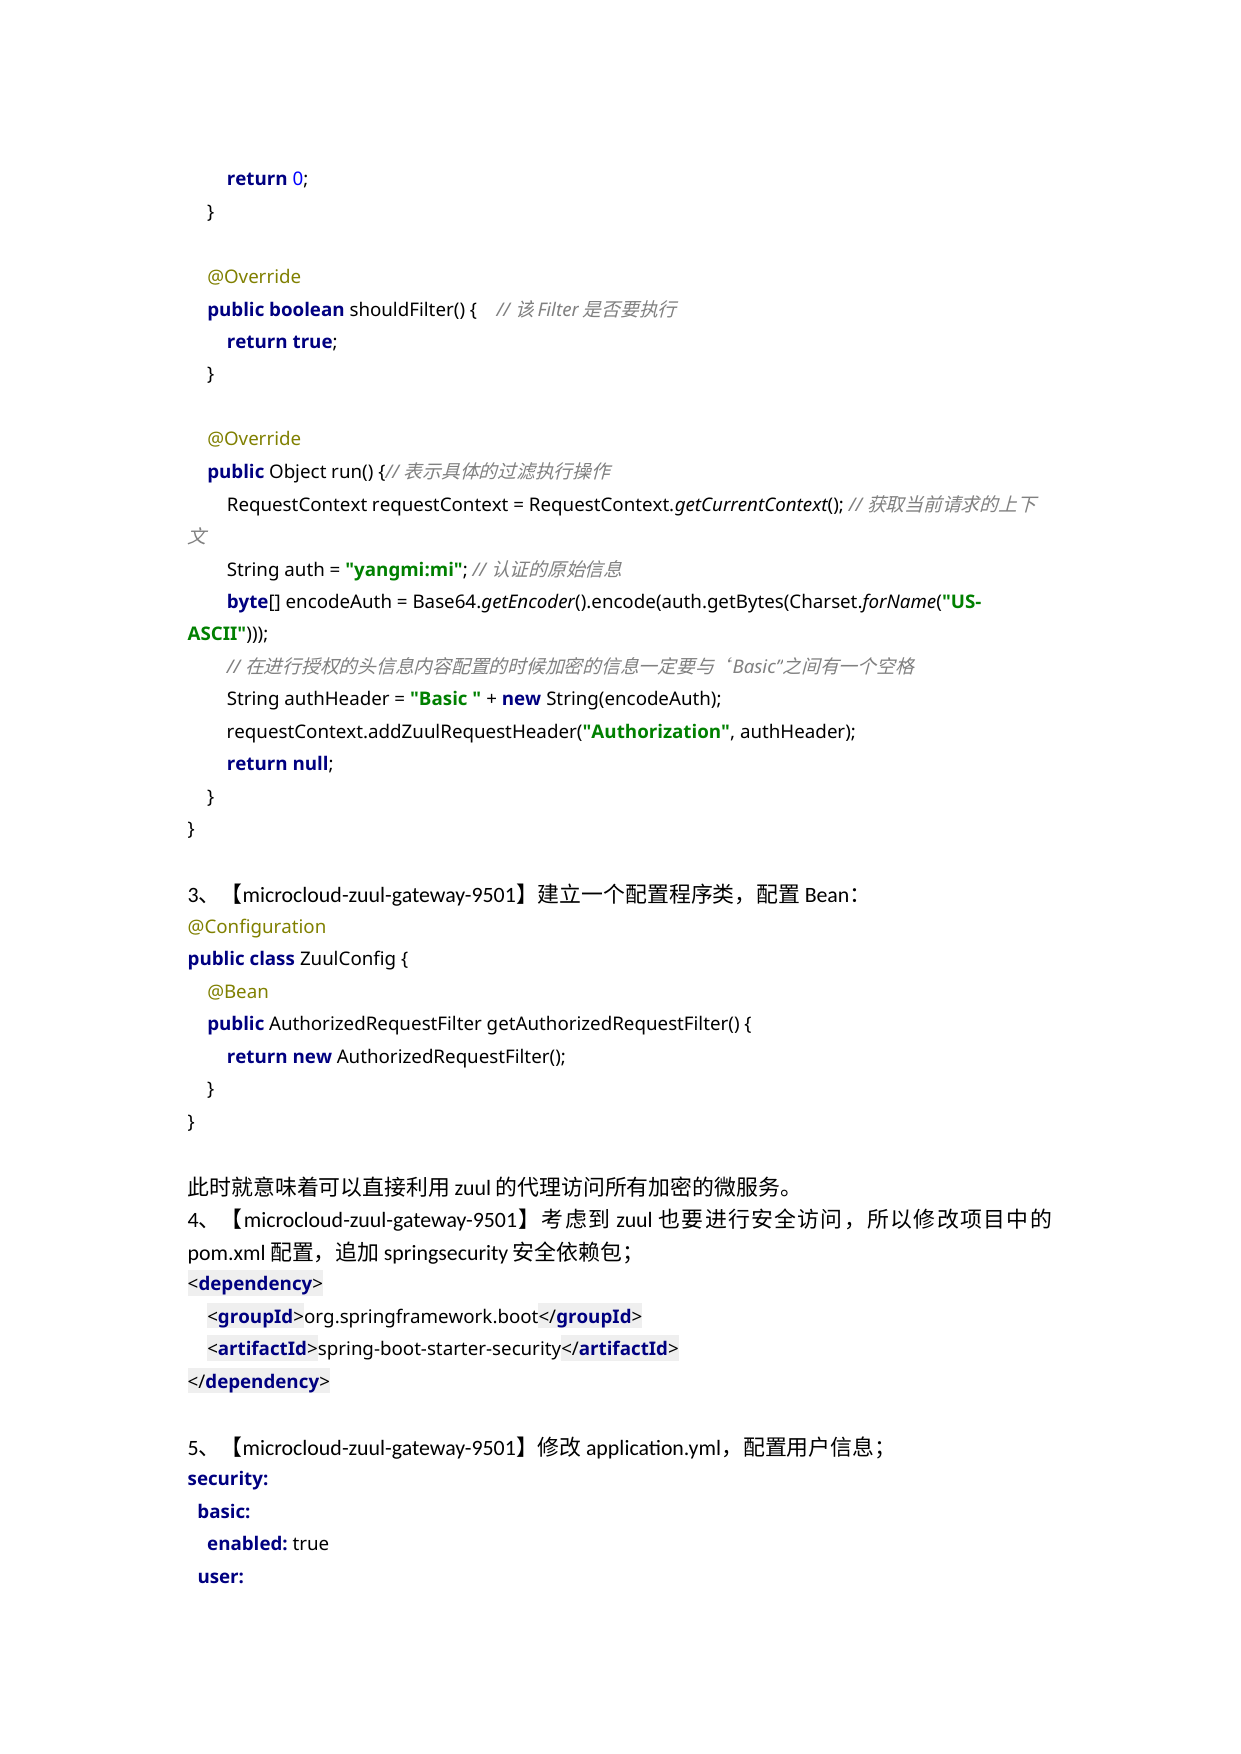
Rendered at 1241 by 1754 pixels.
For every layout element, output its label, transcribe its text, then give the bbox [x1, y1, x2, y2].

text <dependency> <groupId>org.springframework.boot</groupId> <artifactId>spring-boot-starter-security</artifactId> </dependency> [187, 1267, 1053, 1397]
list 【microcloud-zuul-gateway-9501】修改application.yml，配置用户信息； [187, 1429, 1053, 1462]
list 【microcloud-zuul-gateway-9501】考虑到zuul也要进行安全访问，所以修改项目中的pom.xml配置，追加springsecurity安全依赖包； [187, 1202, 1053, 1267]
list 此时就意味着可以直接利用zuul的代理访问所有加密的微服务。 [187, 1169, 1053, 1202]
list 【microcloud-zuul-gateway-9501】建立一个配置程序类，配置Bean： [187, 877, 1053, 909]
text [187, 162, 1053, 844]
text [187, 1462, 1053, 1592]
text @Configuration public class ZuulConfig { @Bean public AuthorizedRequestFilter getAuthorizedRequestFilter() { return new AuthorizedRequestFilter(); } } [187, 909, 1053, 1137]
